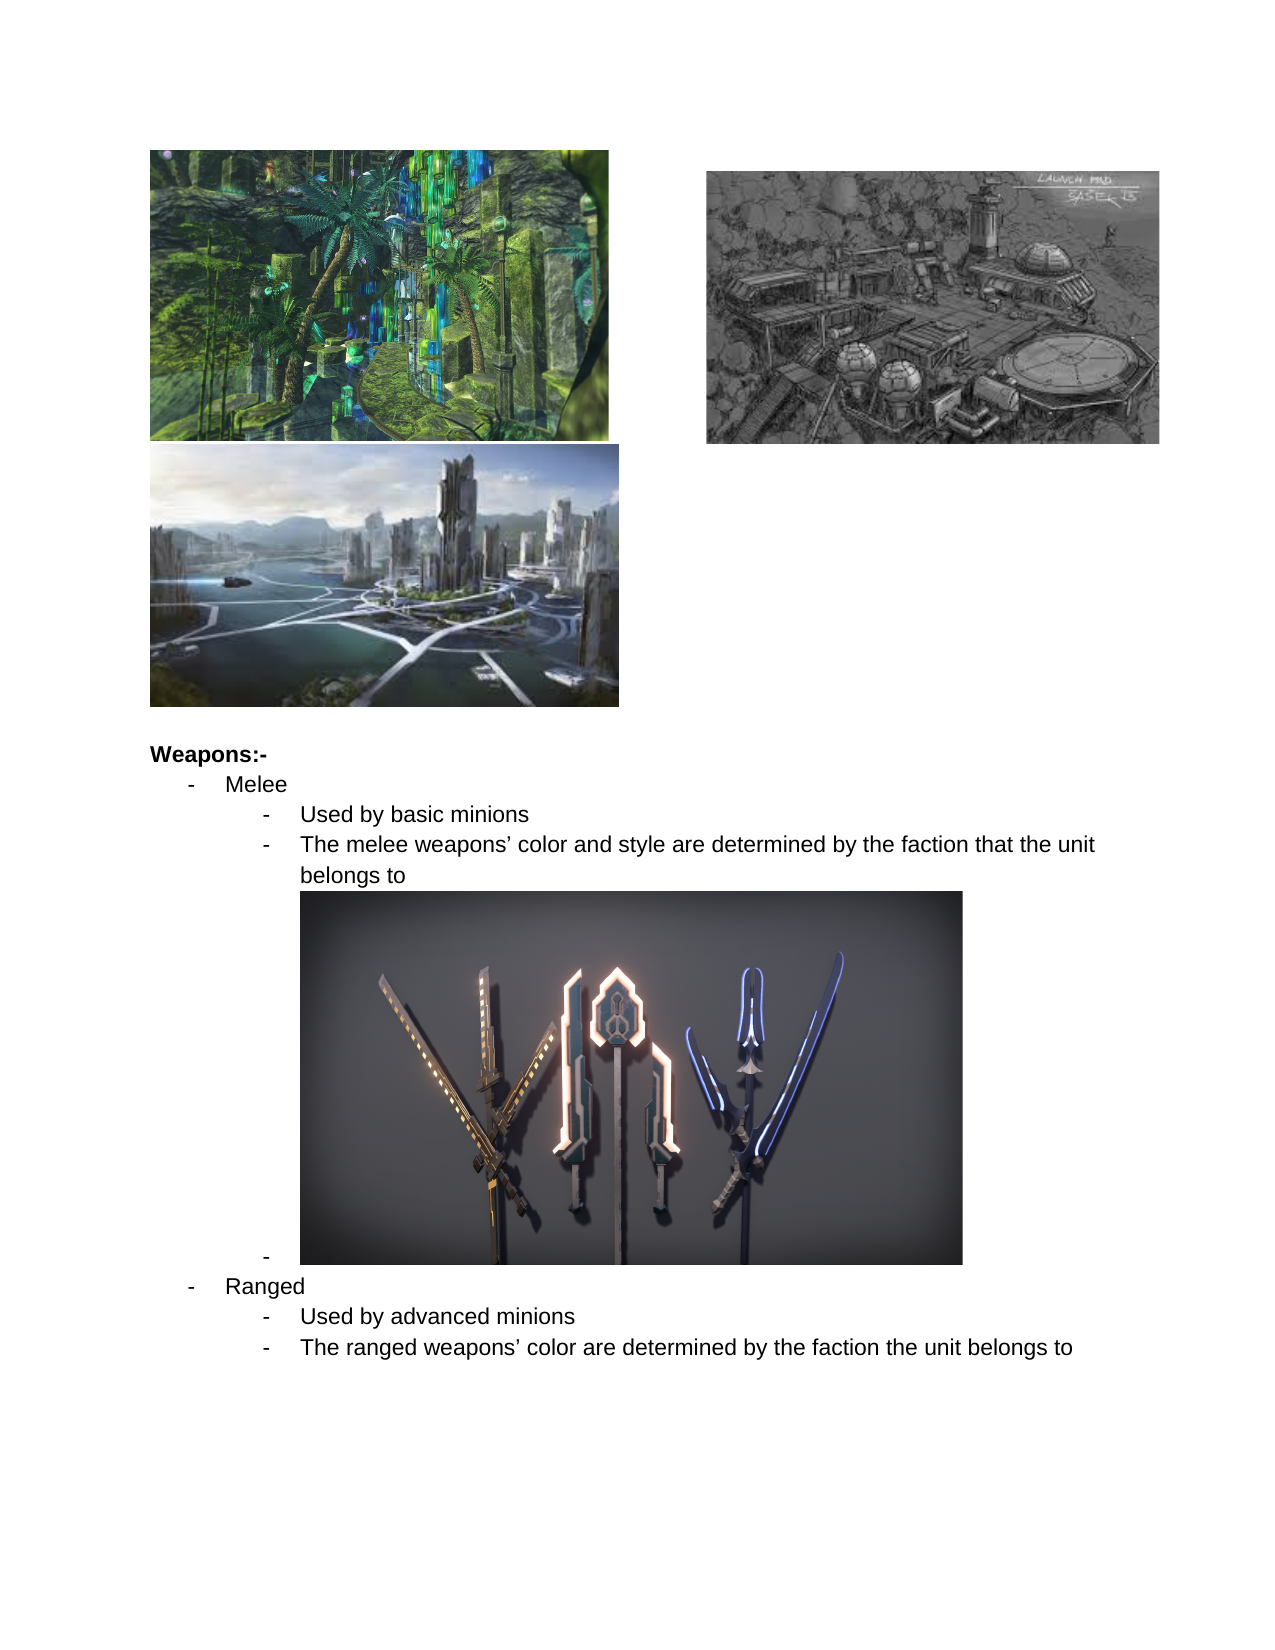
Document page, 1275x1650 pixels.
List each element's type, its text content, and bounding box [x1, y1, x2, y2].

list Melee [187, 771, 1125, 797]
list Used by advanced minions [262, 1303, 1125, 1330]
picture [150, 444, 619, 707]
text Weapons:- [150, 741, 1125, 767]
picture [150, 150, 609, 441]
picture [706, 171, 1160, 444]
list Ranged [187, 1273, 1125, 1299]
picture [300, 891, 963, 1265]
list The melee weapons’ color and style are determined by the faction that the unit belongs to [262, 831, 1125, 888]
list Used by basic minions [262, 801, 1125, 827]
list The ranged weapons’ color are determined by the faction the unit belongs to [262, 1333, 1125, 1360]
